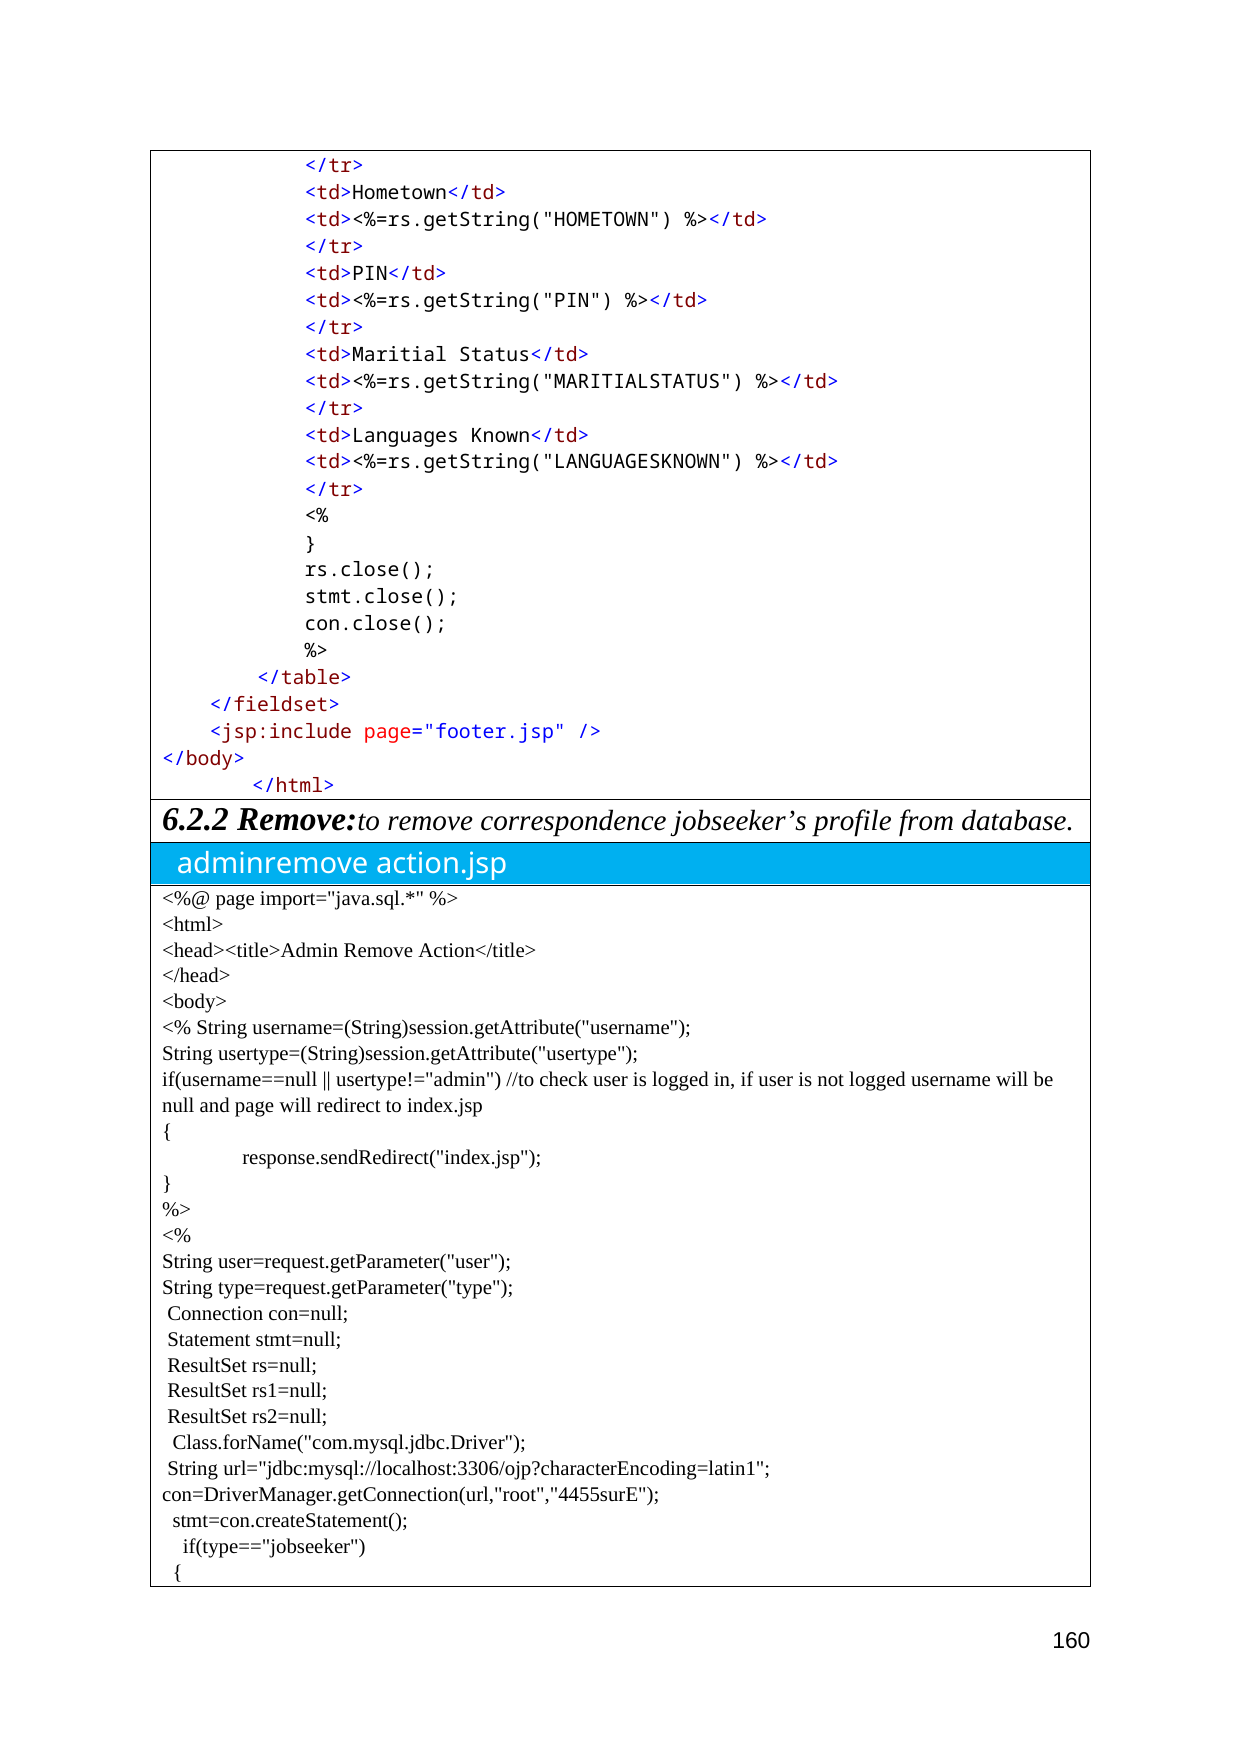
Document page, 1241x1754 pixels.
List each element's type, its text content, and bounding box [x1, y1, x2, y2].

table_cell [151, 886, 1090, 1586]
table_cell adminremove action.jsp [151, 843, 1090, 884]
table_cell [151, 151, 1090, 798]
table_cell Remove:to remove correspondence jobseeker’s profile from database. [151, 800, 1090, 842]
